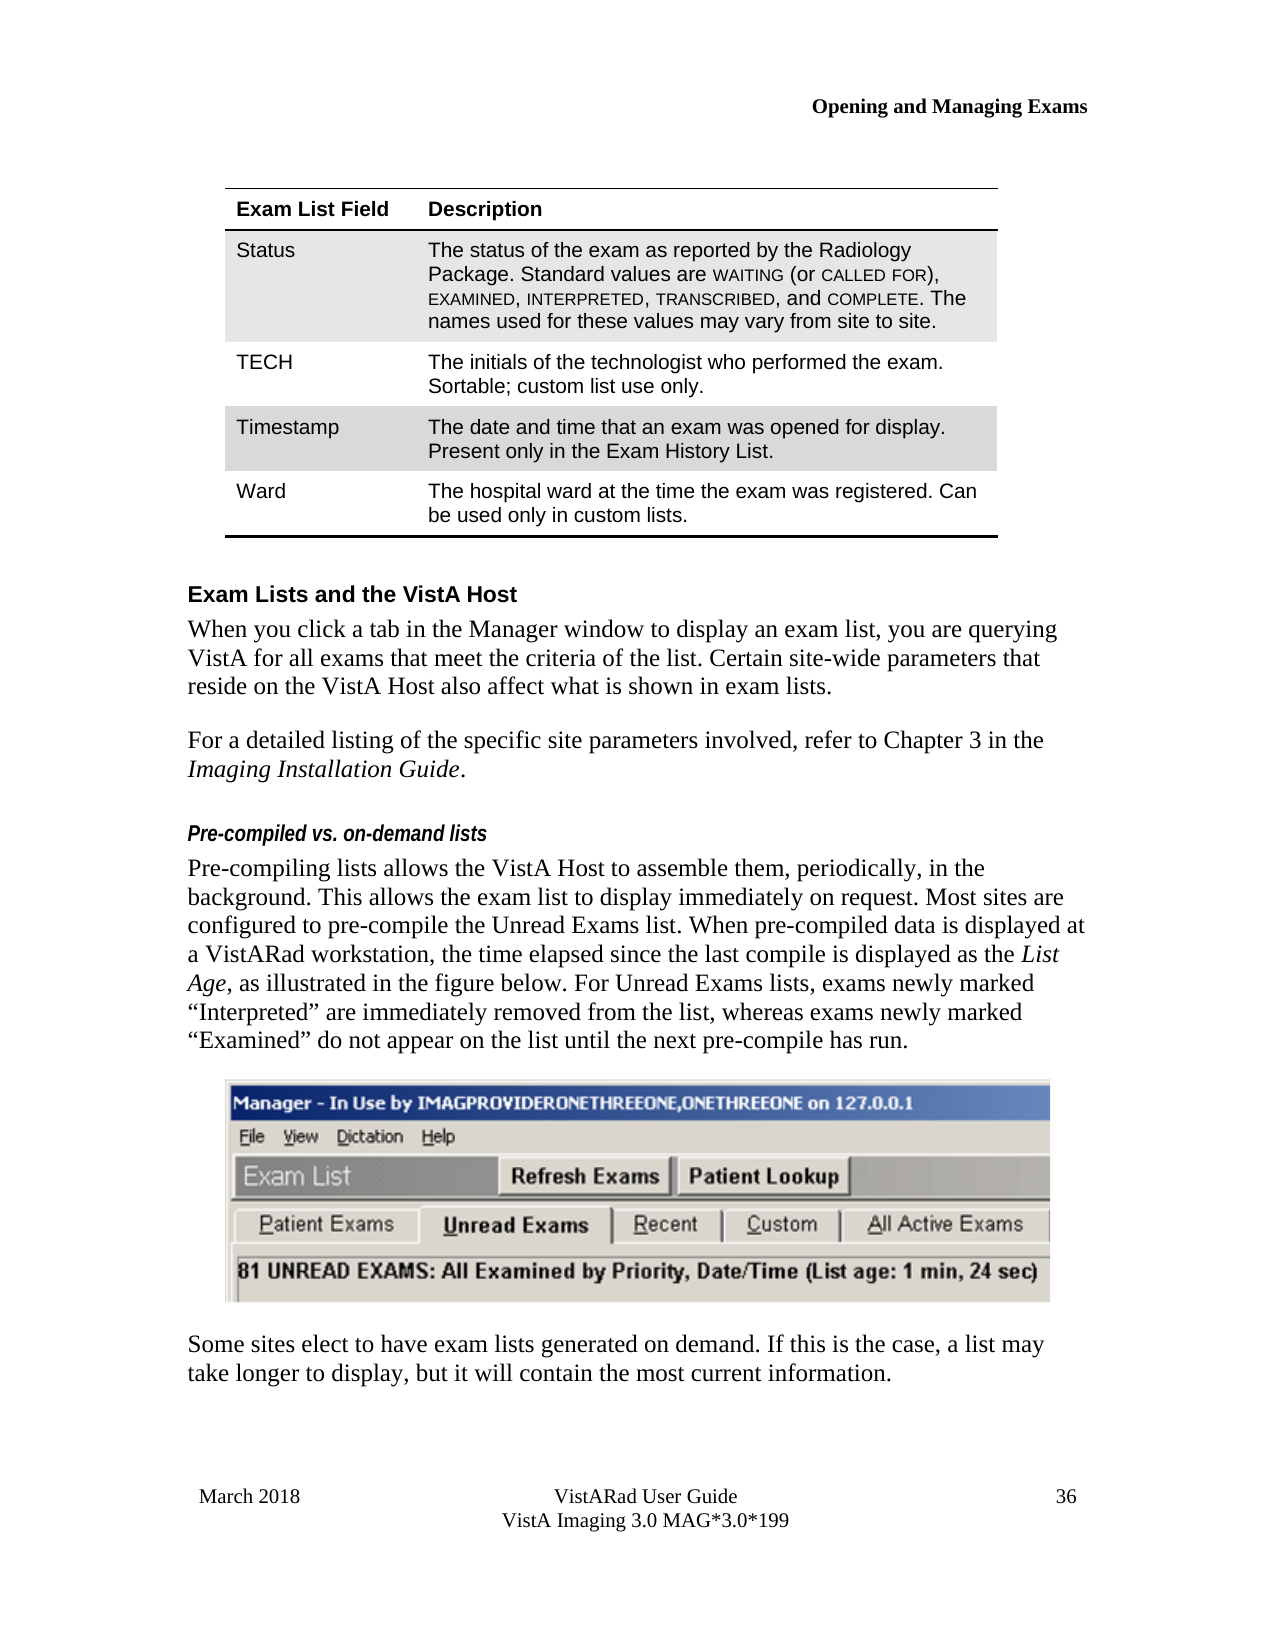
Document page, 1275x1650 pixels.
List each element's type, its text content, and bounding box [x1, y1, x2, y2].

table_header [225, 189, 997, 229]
text Pre-compiling lists allows the VistA Host to assemble them, periodically, in the background. This allows the exam list to display immediately on request. Most sites are configured to pre-compile the Unread Exams list. When pre-compiled data is displayed at a VistARad workstation, the time elapsed since the last compile is displayed as the List Age, as illustrated in the figure below. For Unread Exams lists, exams newly marked “Interpreted” are immediately removed from the list, whereas exams newly marked “Examined” do not appear on the list until the next pre-compile has run. [187, 853, 1087, 1054]
picture [225, 1079, 1050, 1304]
text For a detailed listing of the specific site parameters involved, refer to Chapter 3 in the Imaging Installation Guide. [187, 725, 1087, 783]
text Pre-compiled vs. on-demand lists [187, 820, 1087, 847]
text Some sites elect to have exam lists generated on demand. If this is the case, a list may take longer to display, but it will contain the most current information. [187, 1329, 1087, 1387]
text When you click a tab in the Manager window to display an exam list, you are querying VistA for all exams that meet the criteria of the list. Certain site-wide parameters that reside on the VistA Host also affect what is shown in exam lists. [187, 614, 1087, 700]
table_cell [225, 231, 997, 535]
subtitle Exam Lists and the VistA Host [187, 581, 1087, 608]
